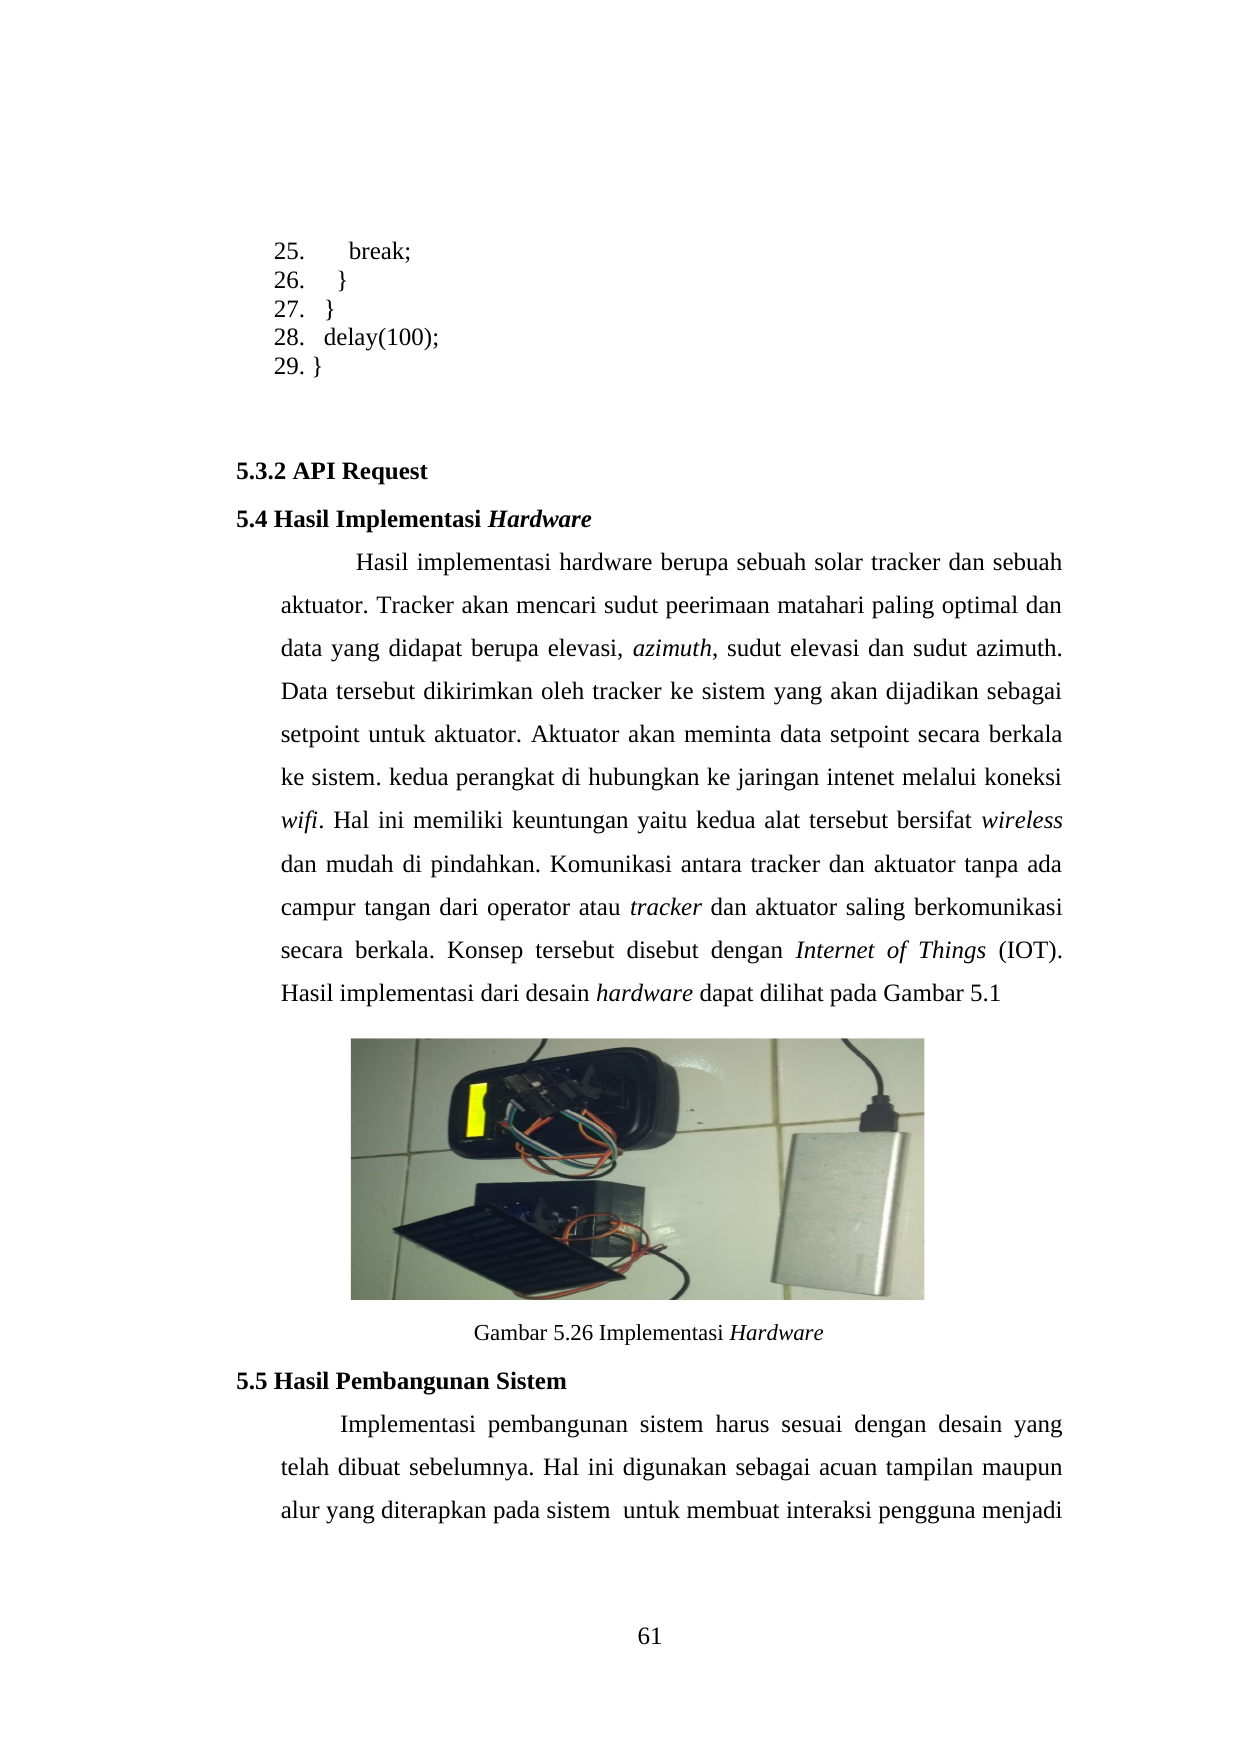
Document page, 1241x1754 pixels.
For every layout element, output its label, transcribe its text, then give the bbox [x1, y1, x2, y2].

list delay(100); [274, 322, 1063, 351]
list } [274, 351, 1063, 380]
text Hasil implementasi hardware berupa sebuah solar tracker dan sebuah aktuator. Tracker akan mencari sudut peerimaan matahari paling optimal dan data yang didapat berupa elevasi, azimuth, sudut elevasi dan sudut azimuth. Data tersebut dikirimkan oleh tracker ke sistem yang akan dijadikan sebagai setpoint untuk aktuator. Aktuator akan meminta data setpoint secara berkala ke sistem. kedua perangkat di hubungkan ke jaringan intenet melalui koneksi wifi. Hal ini memiliki keuntungan yaitu kedua alat tersebut bersifat wireless dan mudah di pindahkan. Komunikasi antara tracker dan aktuator tanpa ada campur tangan dari operator atau tracker dan aktuator saling berkomunikasi secara berkala. Konsep tersebut disebut dengan Internet of Things (IOT). Hasil implementasi dari desain hardware dapat dilihat pada Gambar 5.1 [281, 547, 1063, 1007]
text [281, 1409, 1063, 1524]
subtitle Hasil Implementasi Hardware [236, 504, 1063, 532]
list } [274, 294, 1063, 322]
list break; [274, 236, 1063, 265]
subtitle API Request [236, 456, 1063, 485]
list } [274, 265, 1063, 294]
picture [350, 1039, 925, 1300]
subtitle Hasil Pembangunan Sistem [236, 1366, 1063, 1394]
